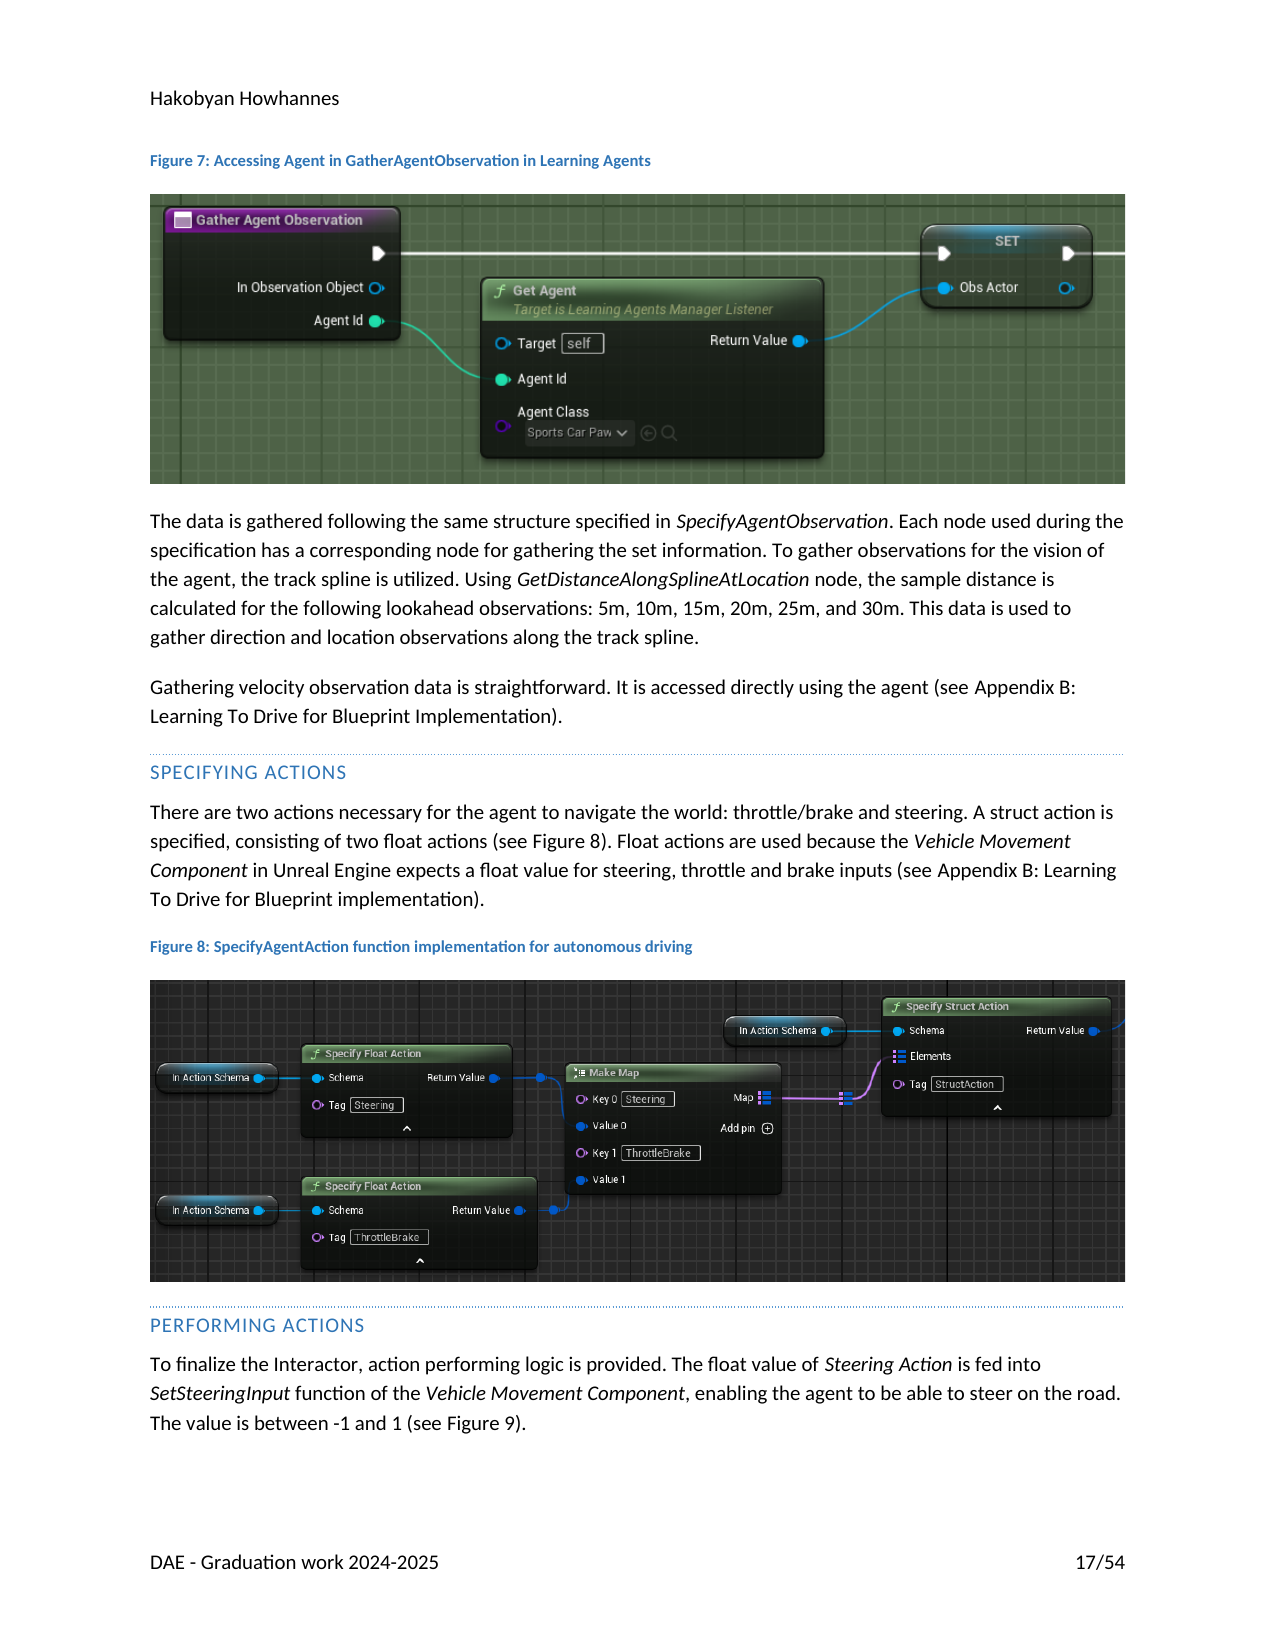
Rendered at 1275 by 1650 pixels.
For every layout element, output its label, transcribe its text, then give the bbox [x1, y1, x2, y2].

text To finalize the Interactor, action performing logic is provided. The float value of Steering Action is fed into SetSteeringInput function of the Vehicle Movement Component, enabling the agent to be able to steer on the road. The value is between -1 and 1 (see Figure 9). [150, 1351, 1125, 1435]
text Gathering velocity observation data is straightforward. It is accessed directly using the agent (see Appendix B: Learning To Drive for Blueprint Implementation). [150, 674, 1125, 729]
picture [150, 194, 1125, 484]
subtitle Specifying Actions [150, 754, 1125, 785]
text The data is gathered following the same structure specified in SpecifyAgentObservation. Each node used during the specification has a corresponding node for gathering the set information. To gather observations for the vision of the agent, the track spline is utilized. Using GetDistanceAlongSplineAtLocation node, the sample distance is calculated for the following lookahead observations: 5m, 10m, 15m, 20m, 25m, and 30m. This data is used to gather direction and location observations along the track spline. [150, 508, 1125, 650]
subtitle Performing Actions [150, 1306, 1125, 1337]
text There are two actions necessary for the agent to navigate the world: throttle/brake and steering. A struct action is specified, consisting of two float actions (see Figure 8). Float actions are used because the Vehicle Movement Component in Unreal Engine expects a float value for steering, throttle and brake inputs (see Appendix B: Learning To Drive for Blueprint implementation). [150, 799, 1125, 912]
picture [150, 980, 1125, 1282]
